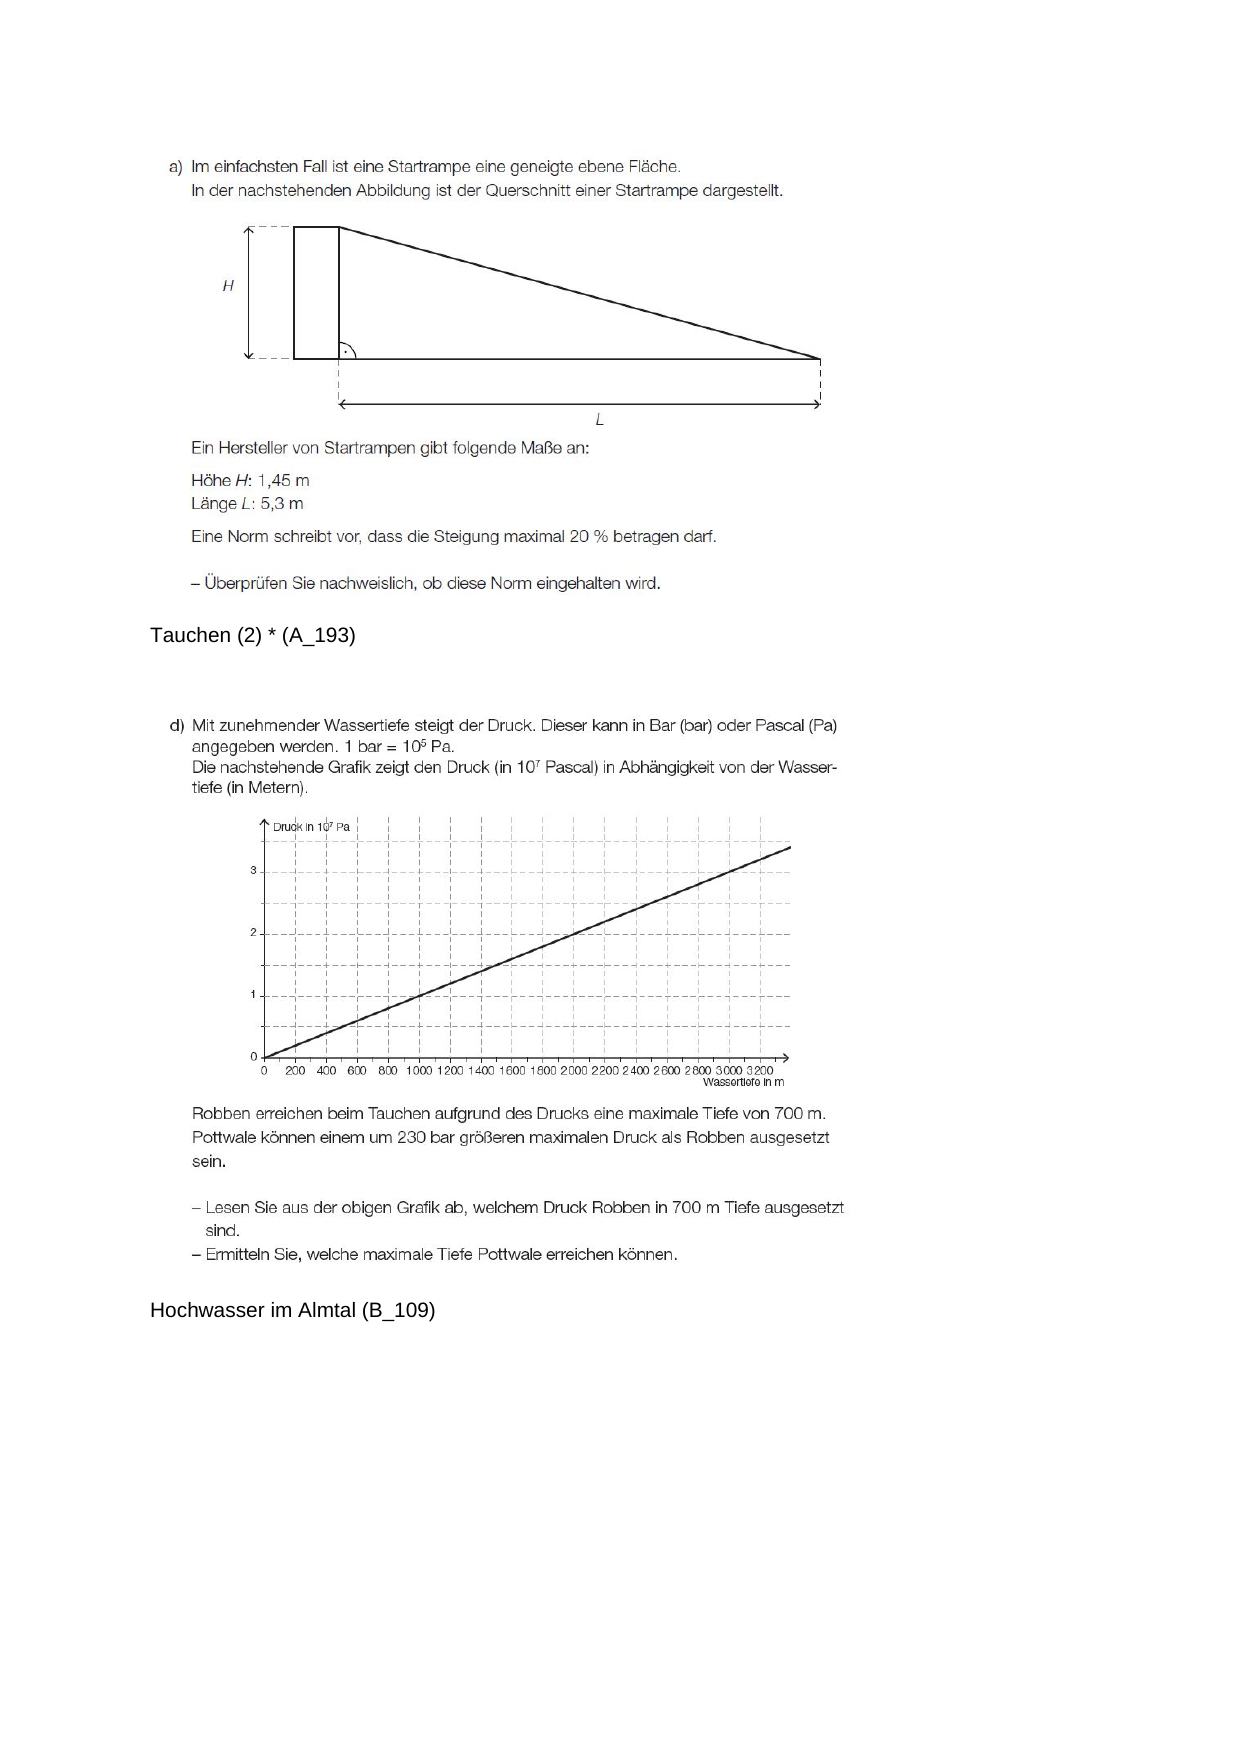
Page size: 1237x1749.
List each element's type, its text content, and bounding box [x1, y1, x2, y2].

picture [150, 149, 859, 604]
text Tauchen (2) * (A_193) [150, 623, 1086, 647]
picture [150, 707, 859, 1280]
text Hochwasser im Almtal (B_109) [150, 1298, 1086, 1322]
